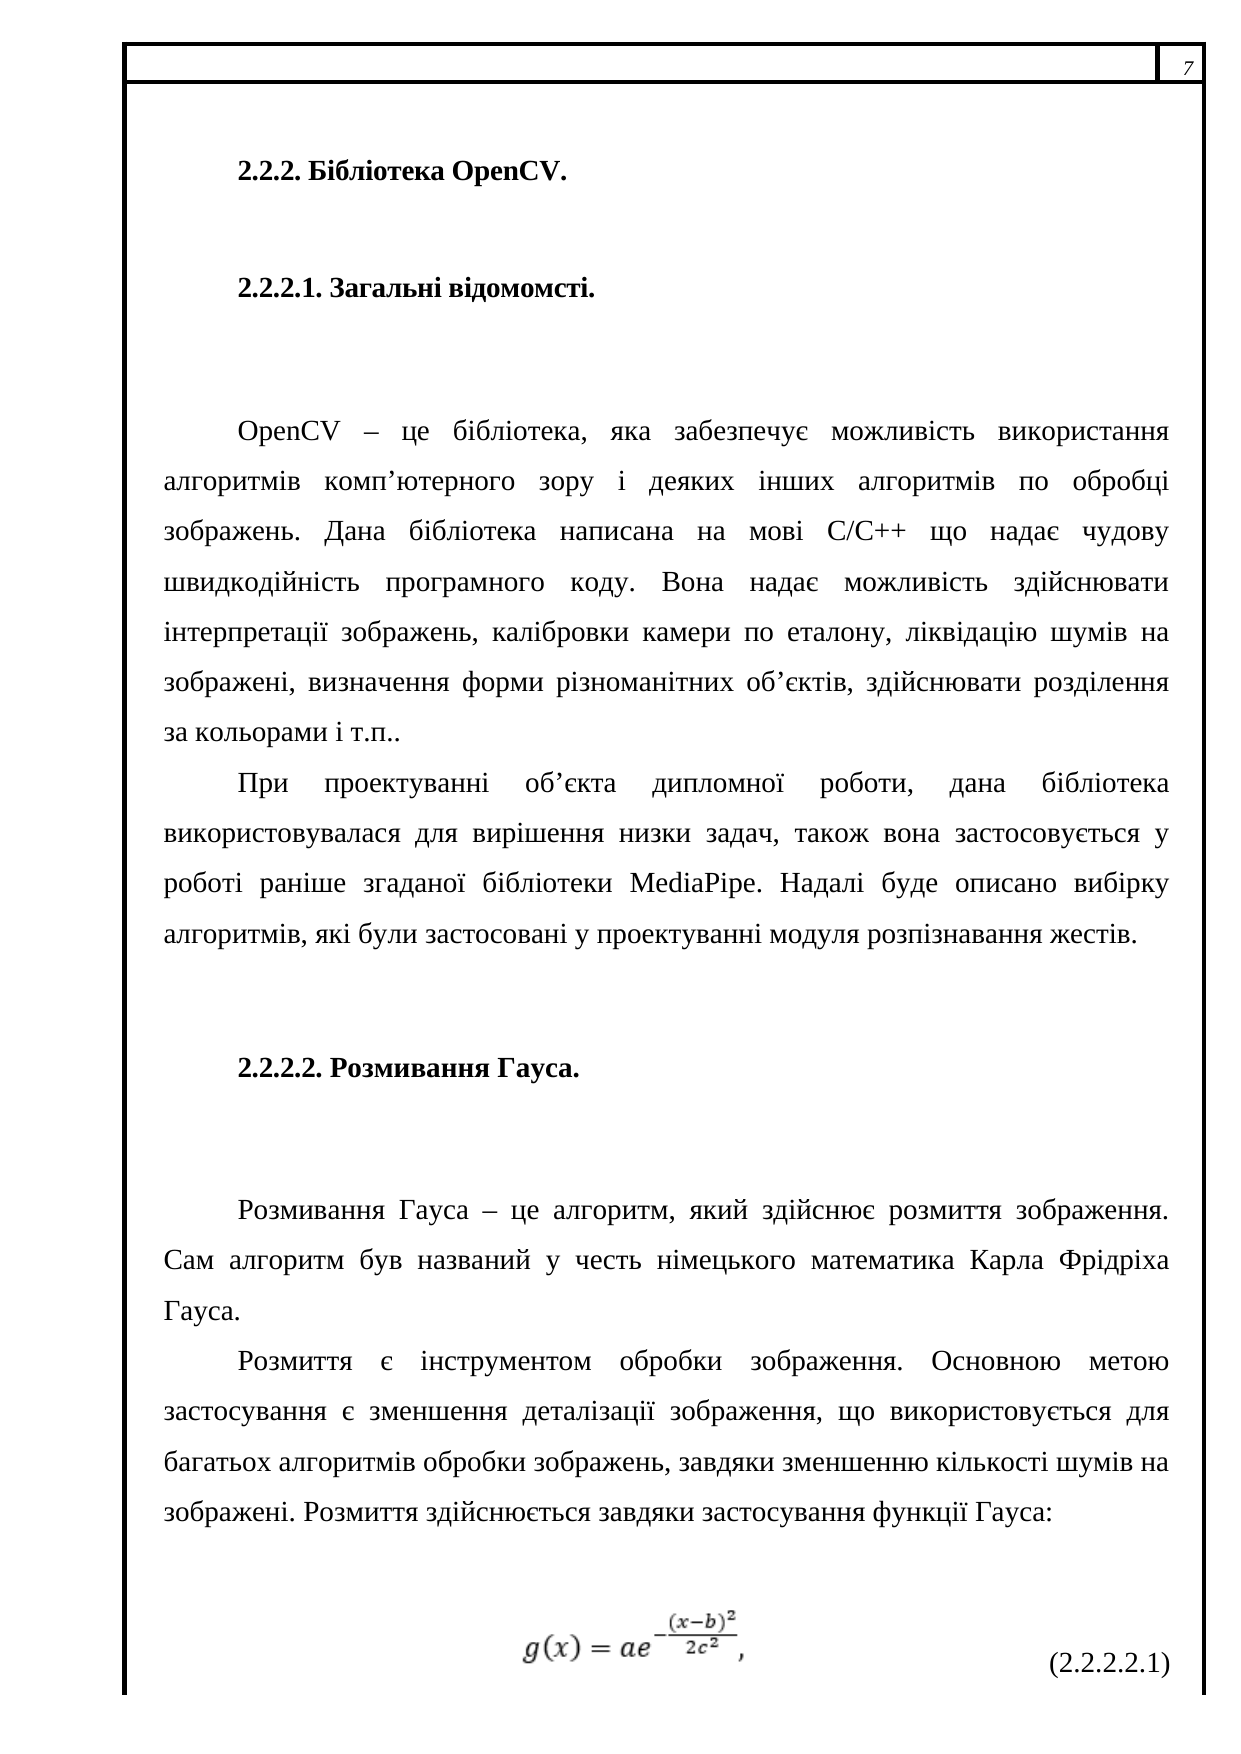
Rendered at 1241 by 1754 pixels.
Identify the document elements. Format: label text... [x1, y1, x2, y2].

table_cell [127, 84, 1202, 1695]
table_cell 57 [1160, 46, 1202, 79]
table_cell [127, 46, 1155, 79]
picture [517, 1601, 750, 1673]
